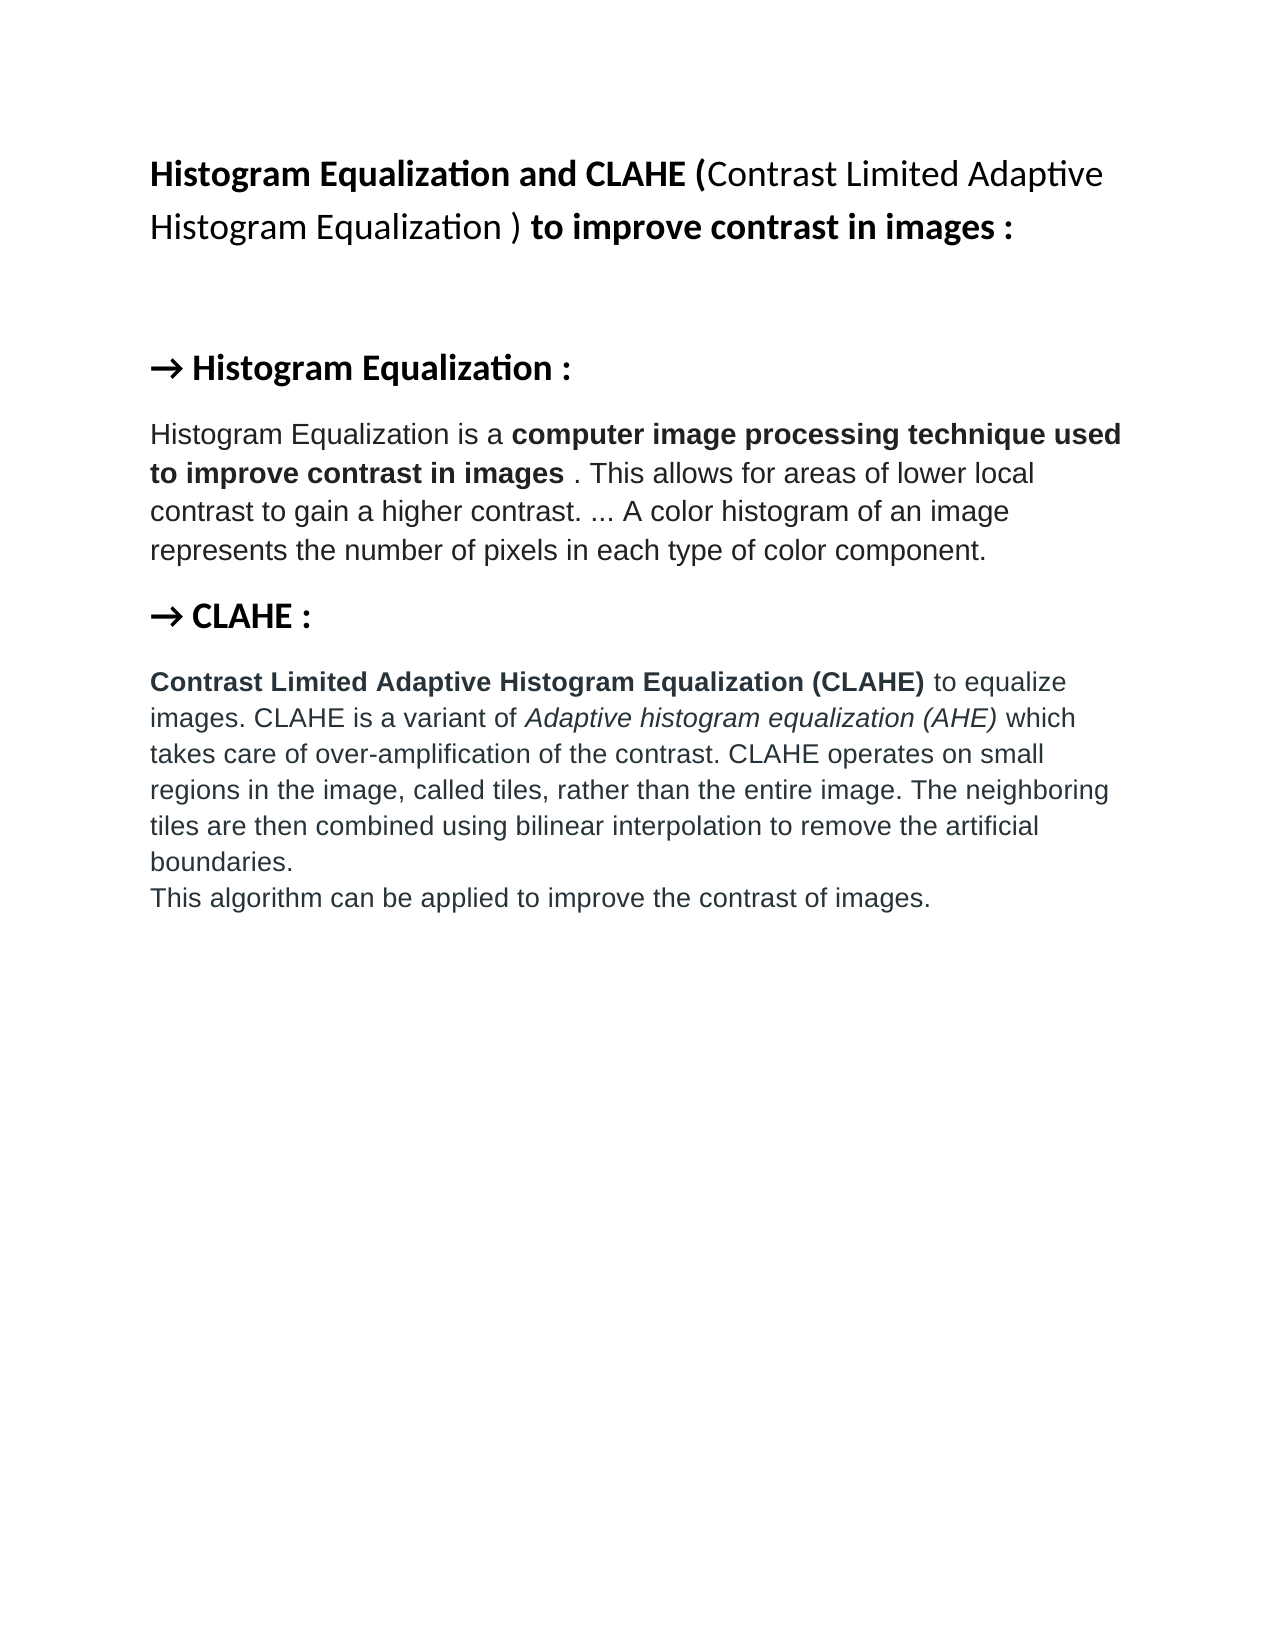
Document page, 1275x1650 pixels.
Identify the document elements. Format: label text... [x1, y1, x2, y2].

text Histogram Equalization and CLAHE (Contrast Limited Adaptive Histogram Equalization ) to improve contrast in images : [150, 150, 1125, 248]
text Histogram Equalization is a computer image processing technique used to improve contrast in images . This allows for areas of lower local contrast to gain a higher contrast. ... A color histogram of an image represents the number of pixels in each type of color component. [150, 417, 1125, 567]
text Contrast Limited Adaptive Histogram Equalization (CLAHE) to equalize images. CLAHE is a variant of Adaptive histogram equalization (AHE) which takes care of over-amplification of the contrast. CLAHE operates on small regions in the image, called tiles, rather than the entire image. The neighboring tiles are then combined using bilinear interpolation to remove the artificial boundaries. This algorithm can be applied to improve the contrast of images. [150, 666, 1125, 913]
text → Histogram Equalization : [150, 344, 1125, 390]
text → CLAHE : [150, 592, 1125, 638]
